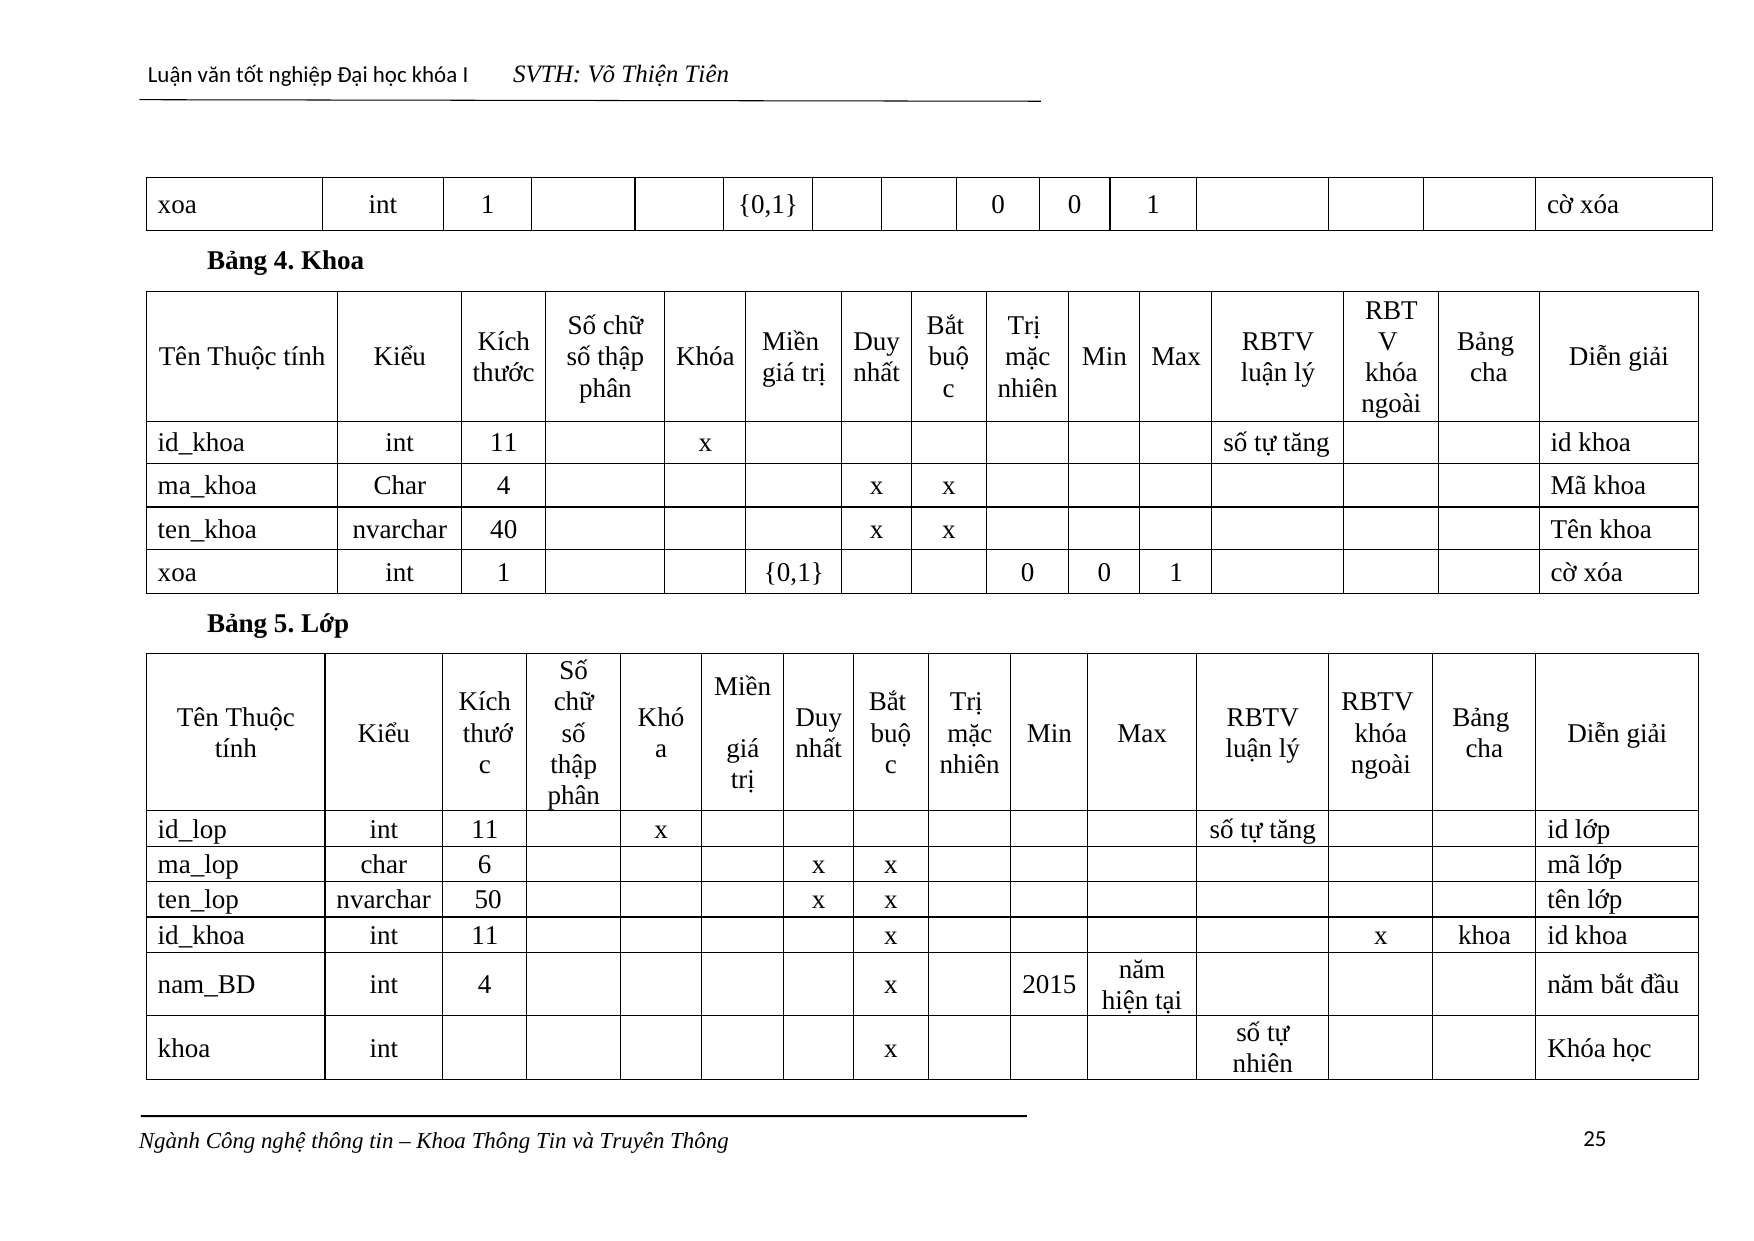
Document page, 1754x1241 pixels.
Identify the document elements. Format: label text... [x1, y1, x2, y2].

table_header Max [1140, 292, 1211, 421]
table_cell Tên khoa [1540, 508, 1698, 549]
table_cell [784, 811, 853, 846]
table_cell [987, 508, 1068, 549]
table_header Duy nhất [842, 292, 911, 421]
table_cell [527, 1016, 620, 1078]
table_cell [1439, 422, 1539, 462]
table_header Trị mặc nhiên [929, 654, 1010, 810]
table_cell [1439, 464, 1539, 506]
table_cell [443, 1016, 526, 1078]
table_cell 2015 [1011, 953, 1087, 1015]
table_cell [842, 422, 911, 462]
table_cell x [854, 953, 928, 1015]
table_cell [1011, 1016, 1087, 1078]
table_cell [702, 882, 783, 916]
table_cell 1 [1140, 550, 1211, 593]
table_cell [1433, 847, 1535, 881]
table_cell id_lop [147, 811, 324, 846]
table_cell [912, 550, 986, 593]
table_cell [746, 464, 841, 506]
table_cell [1069, 464, 1139, 506]
table_cell [1140, 422, 1211, 462]
table_cell [929, 882, 1010, 916]
table_cell int [338, 422, 461, 462]
table_cell int [338, 550, 461, 593]
table_header Khóa [665, 292, 745, 421]
table_header Diễn giải [1536, 654, 1698, 810]
table_cell [702, 811, 783, 846]
table_cell [1197, 918, 1328, 952]
table_cell [546, 508, 664, 549]
text Bảng 4. Khoa [148, 244, 1606, 275]
table_cell [987, 422, 1068, 462]
table_cell [842, 550, 911, 593]
table_cell nvarchar [338, 508, 461, 549]
table_cell x [621, 811, 701, 846]
table_header Trị mặc nhiên [987, 292, 1068, 421]
table_cell số tự tăng [1197, 811, 1328, 846]
table_header Tên Thuộc tính [147, 654, 324, 810]
table_header Số chữ số thập phân [546, 292, 664, 421]
table_cell nam_BD [147, 953, 324, 1015]
table_cell [1011, 811, 1087, 846]
table_cell [1424, 178, 1535, 230]
table_cell [621, 1016, 701, 1078]
table_cell [1197, 847, 1328, 881]
table_cell [665, 464, 745, 506]
table_header Bảng cha [1439, 292, 1539, 421]
table_cell [1433, 1016, 1535, 1078]
table_cell id khoa [1540, 422, 1698, 462]
table_header Miền giá trị [746, 292, 841, 421]
table_cell 1 [462, 550, 545, 593]
table_header RBTV luận lý [1212, 292, 1343, 421]
table_cell int [326, 811, 442, 846]
table_cell [882, 178, 956, 230]
table_cell ten_lop [147, 882, 324, 916]
table_cell [1069, 422, 1139, 462]
table_cell năm bắt đầu [1536, 953, 1698, 1015]
table_cell nvarchar [326, 882, 442, 916]
table_cell 50 [443, 882, 526, 916]
table_cell char [326, 847, 442, 881]
table_cell [1088, 847, 1196, 881]
table_cell {0,1} [724, 178, 812, 230]
table_cell [1329, 1016, 1432, 1078]
table_cell [912, 422, 986, 462]
table_cell xoa [147, 178, 322, 230]
table_cell [527, 953, 620, 1015]
table_cell [1197, 178, 1328, 230]
table_cell x [912, 508, 986, 549]
table_cell [1197, 882, 1328, 916]
table_cell 11 [443, 811, 526, 846]
table_cell [1329, 847, 1432, 881]
table_header RBTV luận lý [1197, 654, 1328, 810]
table_cell Khóa học [1536, 1016, 1698, 1078]
table_cell [929, 811, 1010, 846]
table_cell [1011, 882, 1087, 916]
text Bảng 5. Lớp [148, 607, 1606, 638]
table_cell [546, 422, 664, 462]
table_cell [702, 953, 783, 1015]
table_cell 0 [987, 550, 1068, 593]
table_cell [1329, 953, 1432, 1015]
table_cell x [784, 882, 853, 916]
table_cell [1329, 882, 1432, 916]
table_cell 6 [443, 847, 526, 881]
table_cell int [326, 918, 442, 952]
table_cell [1011, 847, 1087, 881]
table_cell x [842, 464, 911, 506]
table_cell [621, 918, 701, 952]
table_cell [546, 464, 664, 506]
table_cell [702, 1016, 783, 1078]
table_cell x [854, 1016, 928, 1078]
table_cell [929, 918, 1010, 952]
table_cell [665, 508, 745, 549]
table_cell [1344, 508, 1438, 549]
table_header Max [1088, 654, 1196, 810]
table_cell cờ xóa [1536, 178, 1712, 230]
table_cell 40 [462, 508, 545, 549]
table_cell x [854, 882, 928, 916]
table_cell [1329, 811, 1432, 846]
table_header Số chữ số thập phân [527, 654, 620, 810]
table_cell int [326, 1016, 442, 1078]
table_header RBTV khóa ngoài [1329, 654, 1432, 810]
table_header Bắt buộc [912, 292, 986, 421]
table_cell x [842, 508, 911, 549]
table_cell x [854, 847, 928, 881]
table_cell [929, 953, 1010, 1015]
table_cell Mã khoa [1540, 464, 1698, 506]
table_cell [621, 953, 701, 1015]
table_cell id_khoa [147, 422, 337, 462]
table_cell id khoa [1536, 918, 1698, 952]
table_cell 4 [443, 953, 526, 1015]
table_cell x [784, 847, 853, 881]
table_cell 0 [957, 178, 1039, 230]
table_cell [784, 1016, 853, 1078]
table_cell [702, 847, 783, 881]
table_cell [621, 882, 701, 916]
table_cell số tự nhiên [1197, 1016, 1328, 1078]
table_cell [1344, 550, 1438, 593]
table_cell [665, 550, 745, 593]
table_cell 4 [462, 464, 545, 506]
table_cell [1212, 508, 1343, 549]
table_cell [1344, 422, 1438, 462]
table_cell 11 [462, 422, 545, 462]
table_cell [527, 847, 620, 881]
table_header Kích thước [462, 292, 545, 421]
table_cell [784, 918, 853, 952]
table_cell id lớp [1536, 811, 1698, 846]
table_header Bảng cha [1433, 654, 1535, 810]
table_cell [1433, 882, 1535, 916]
table_cell [1439, 508, 1539, 549]
table_cell 1 [1111, 178, 1196, 230]
table_cell [1197, 953, 1328, 1015]
table_cell [987, 464, 1068, 506]
table_cell [1344, 464, 1438, 506]
table_cell mã lớp [1536, 847, 1698, 881]
table_cell x [1329, 918, 1432, 952]
table_header Khóa [621, 654, 701, 810]
table_cell [1433, 811, 1535, 846]
table_cell ma_khoa [147, 464, 337, 506]
table_cell [546, 550, 664, 593]
table_header RBTV khóa ngoài [1344, 292, 1438, 421]
table_cell [1433, 953, 1535, 1015]
table_cell 1 [444, 178, 531, 230]
table_header Bắt buộc [854, 654, 928, 810]
table_cell [527, 882, 620, 916]
table_header Kiểu [338, 292, 461, 421]
table_cell [746, 422, 841, 462]
table_cell khoa [147, 1016, 324, 1078]
table_cell [929, 847, 1010, 881]
table_cell {0,1} [746, 550, 841, 593]
table_cell id_khoa [147, 918, 324, 952]
table_header Min [1069, 292, 1139, 421]
table_cell tên lớp [1536, 882, 1698, 916]
table_cell ma_lop [147, 847, 324, 881]
table_cell [854, 811, 928, 846]
table_cell [1088, 882, 1196, 916]
table_header Diễn giải [1540, 292, 1698, 421]
table_cell int [326, 953, 442, 1015]
table_cell x [665, 422, 745, 462]
table_cell int [323, 178, 443, 230]
table_cell [746, 508, 841, 549]
table_cell ten_khoa [147, 508, 337, 549]
table_cell 0 [1040, 178, 1109, 230]
table_cell cờ xóa [1540, 550, 1698, 593]
table_cell số tự tăng [1212, 422, 1343, 462]
table_header Tên Thuộc tính [147, 292, 337, 421]
table_cell [1140, 508, 1211, 549]
table_cell [621, 847, 701, 881]
table_cell [1439, 550, 1539, 593]
table_cell [527, 811, 620, 846]
table_cell [784, 953, 853, 1015]
table_cell [1088, 918, 1196, 952]
table_header Kích thước [443, 654, 526, 810]
table_cell [1069, 508, 1139, 549]
table_cell xoa [147, 550, 337, 593]
table_cell Char [338, 464, 461, 506]
table_header Miền giá trị [702, 654, 783, 810]
table_cell [1329, 178, 1423, 230]
table_cell [532, 178, 634, 230]
table_cell [702, 918, 783, 952]
table_cell 0 [1069, 550, 1139, 593]
table_cell [1088, 811, 1196, 846]
table_cell [1088, 1016, 1196, 1078]
table_header Min [1011, 654, 1087, 810]
table_cell [813, 178, 881, 230]
table_header Kiểu [326, 654, 442, 810]
table_cell 11 [443, 918, 526, 952]
table_cell [1011, 918, 1087, 952]
table_cell x [854, 918, 928, 952]
table_cell [1140, 464, 1211, 506]
table_header Duy nhất [784, 654, 853, 810]
table_cell [527, 918, 620, 952]
table_cell [929, 1016, 1010, 1078]
table_cell [636, 178, 723, 230]
table_cell [1212, 550, 1343, 593]
table_cell năm hiện tại [1088, 953, 1196, 1015]
table_cell [1212, 464, 1343, 506]
table_cell khoa [1433, 918, 1535, 952]
table_cell x [912, 464, 986, 506]
